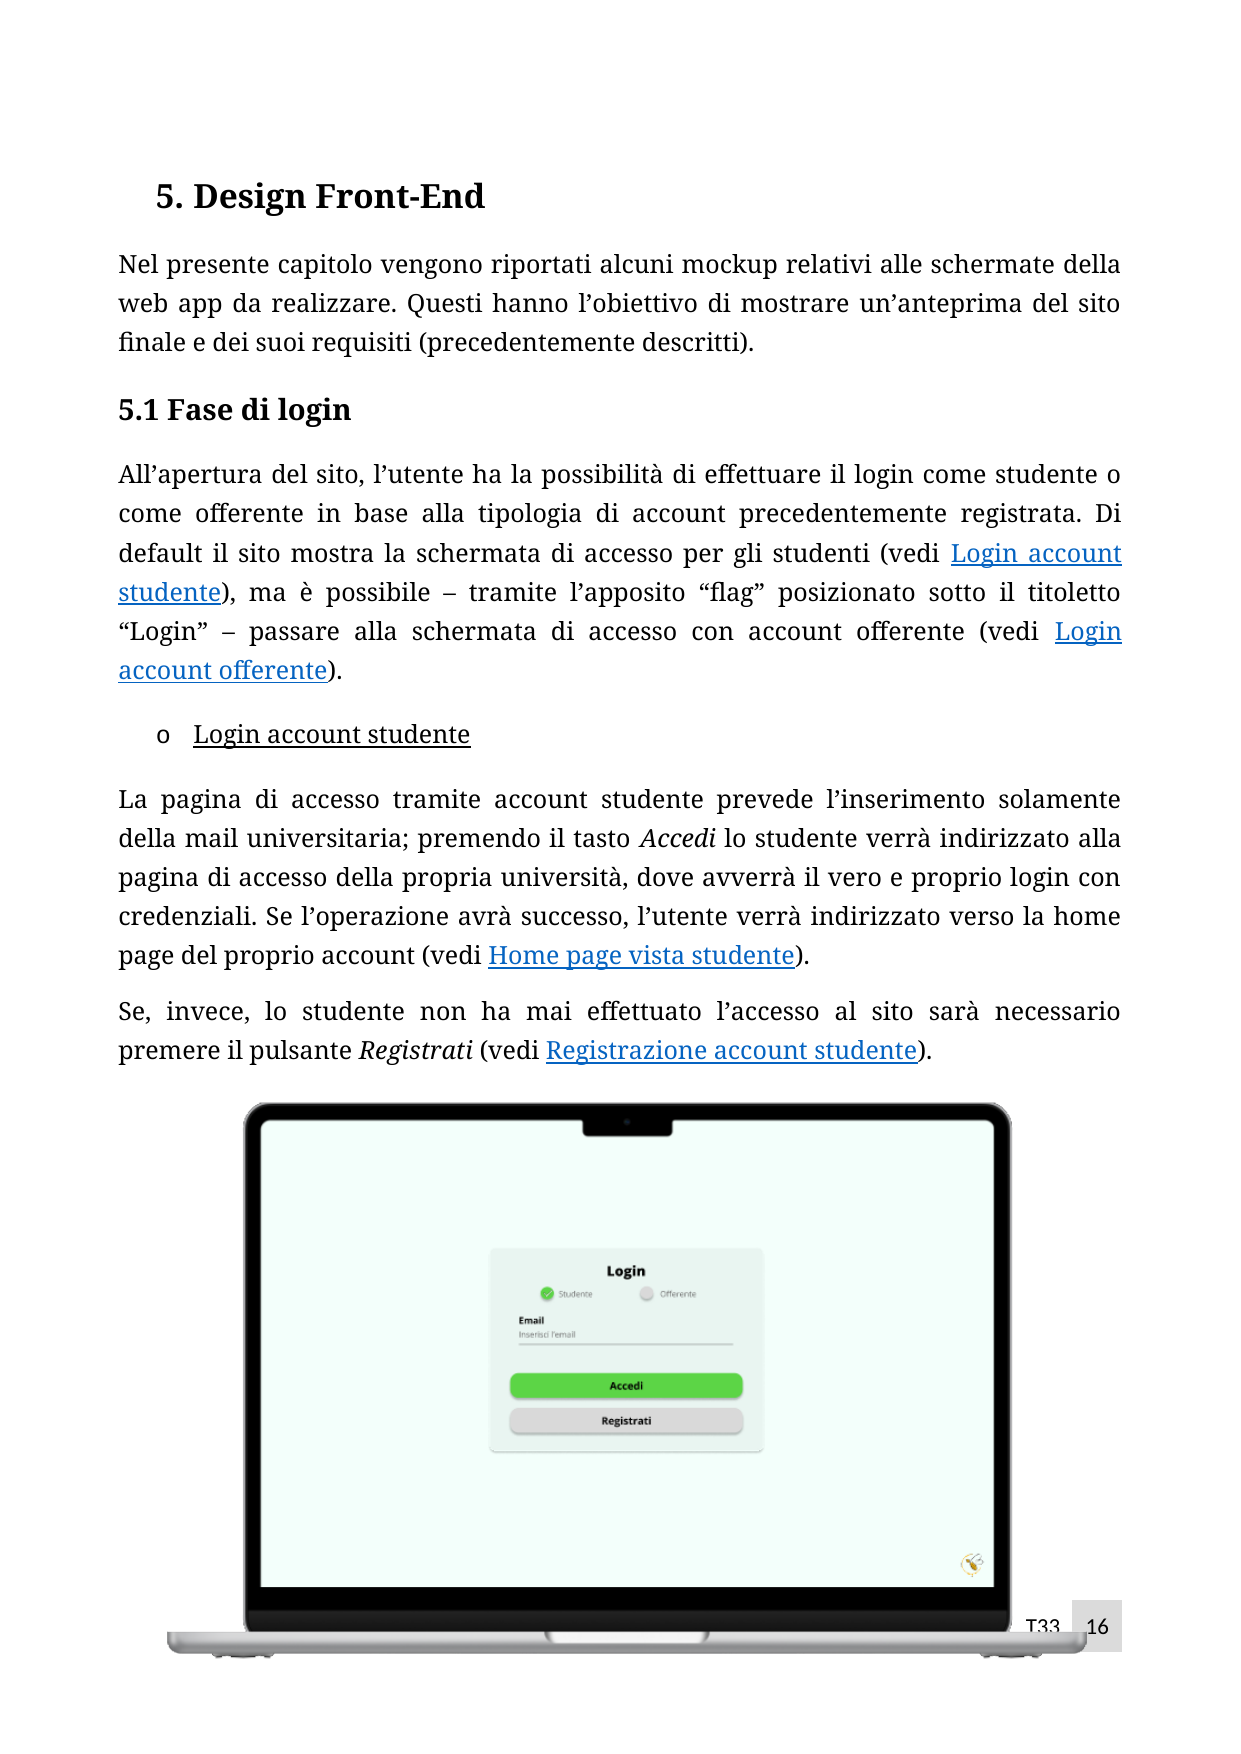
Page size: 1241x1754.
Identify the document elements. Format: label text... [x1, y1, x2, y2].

subtitle Design Front-End [156, 173, 1122, 218]
text Nel presente capitolo vengono riportati alcuni mockup relativi alle schermate della web app da realizzare. Questi hanno l’obiettivo di mostrare un’anteprima del sito finale e dei suoi requisiti (precedentemente descritti). [118, 247, 1122, 359]
list Login account studente [156, 717, 1122, 751]
picture [96, 1075, 1108, 1694]
text La pagina di accesso tramite account studente prevede l’inserimento solamente della mail universitaria; premendo il tasto Accedi lo studente verrà indirizzato alla pagina di accesso della propria università, dove avverrà il vero e proprio login con credenziali. Se l’operazione avrà successo, l’utente verrà indirizzato verso la home page del proprio account (vedi Home page vista studente). [118, 781, 1122, 972]
subtitle 5.1 Fase di login [118, 389, 1122, 429]
text All’apertura del sito, l’utente ha la possibilità di effettuare il login come studente o come offerente in base alla tipologia di account precedentemente registrata. Di default il sito mostra la schermata di accesso per gli studenti (vedi Login account studente), ma è possibile – tramite l’apposito “flag” posizionato sotto il titoletto “Login” – passare alla schermata di accesso con account offerente (vedi Login account offerente). [118, 457, 1122, 687]
text Se, invece, lo studente non ha mai effettuato l’accesso al sito sarà necessario premere il pulsante Registrati (vedi Registrazione account studente). [118, 994, 1122, 1067]
